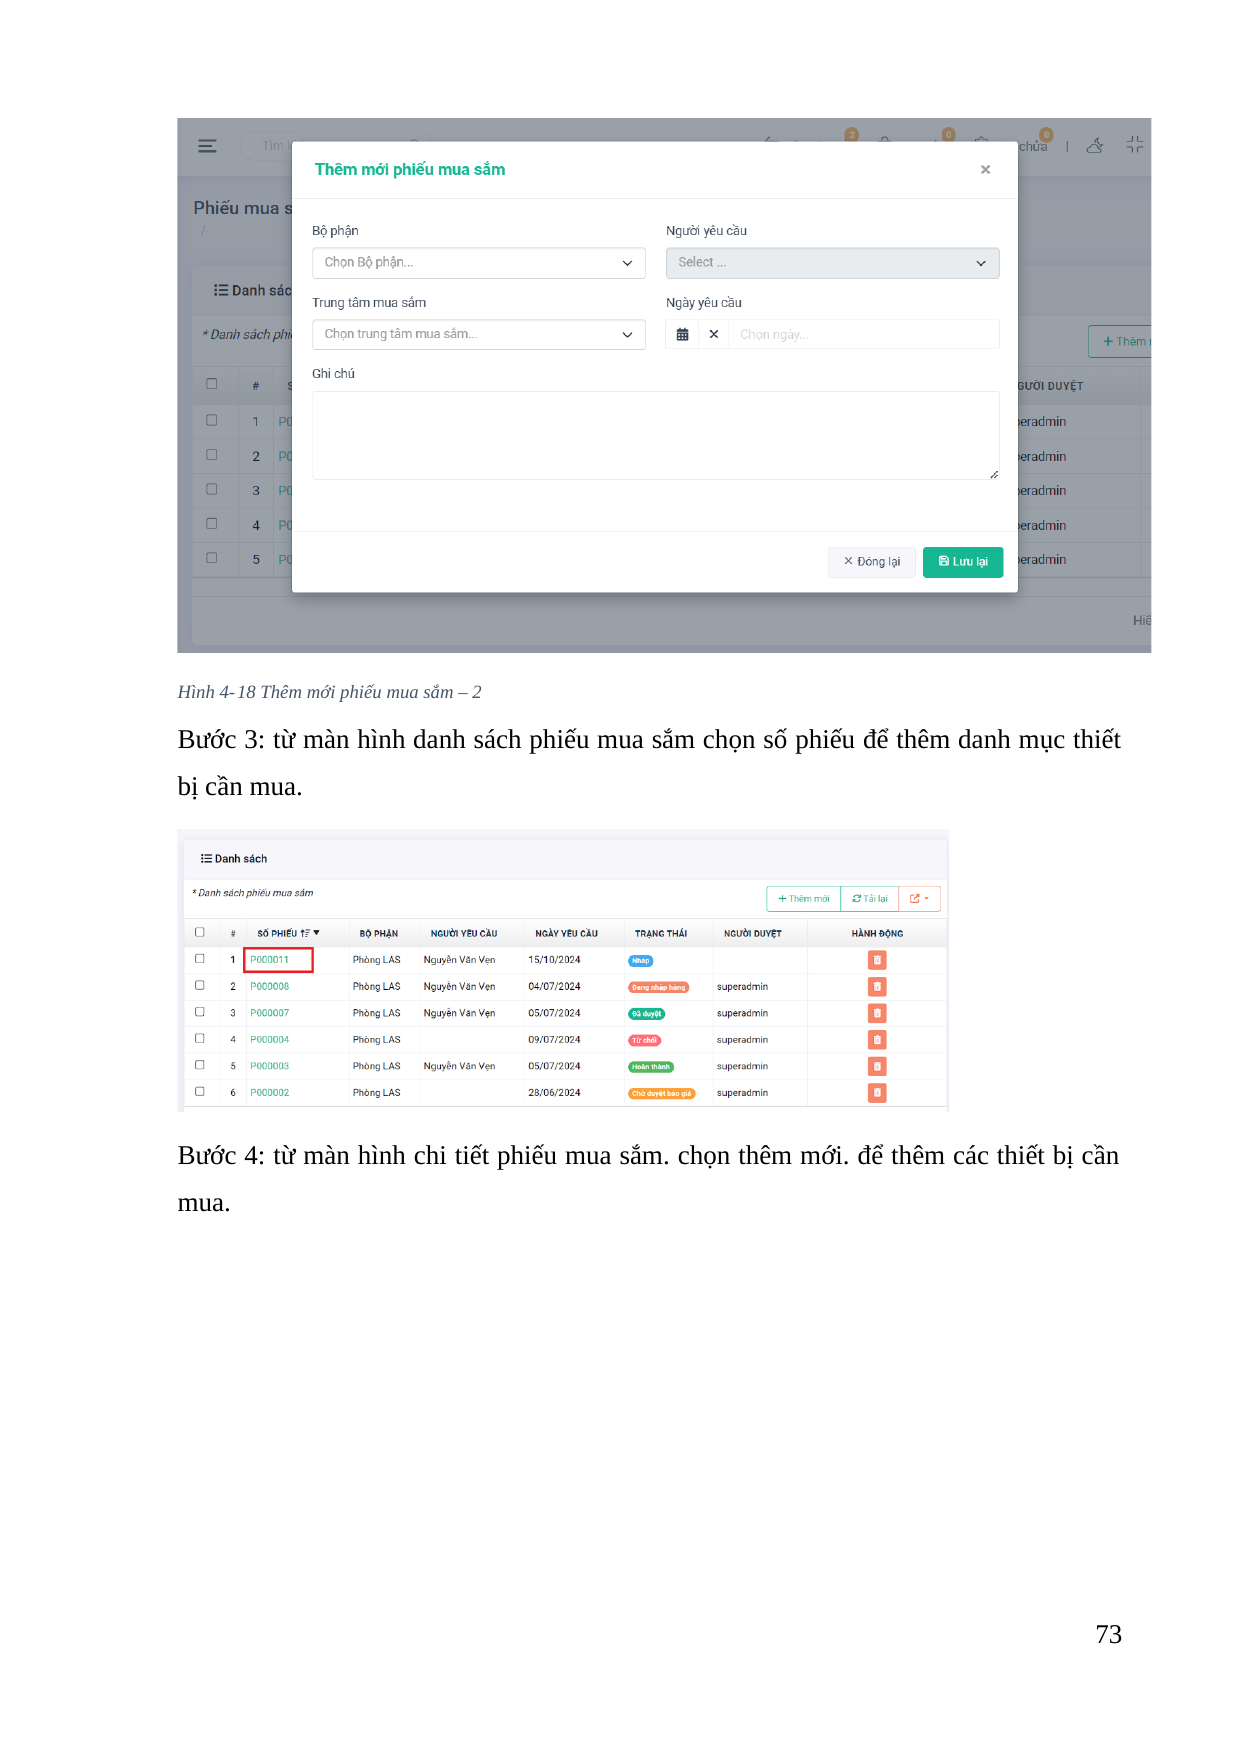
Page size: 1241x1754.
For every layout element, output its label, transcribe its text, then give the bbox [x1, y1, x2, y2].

picture [177, 829, 949, 1112]
text Bước 3: từ màn hình danh sách phiếu mua sắm chọn số phiếu để thêm danh mục thiết bị cần mua. [177, 723, 1122, 801]
picture [177, 118, 1152, 653]
text Bước 4: từ màn hình chi tiết phiếu mua sắm. chọn thêm mới. để thêm các thiết bị cần mua. [177, 1139, 1122, 1217]
